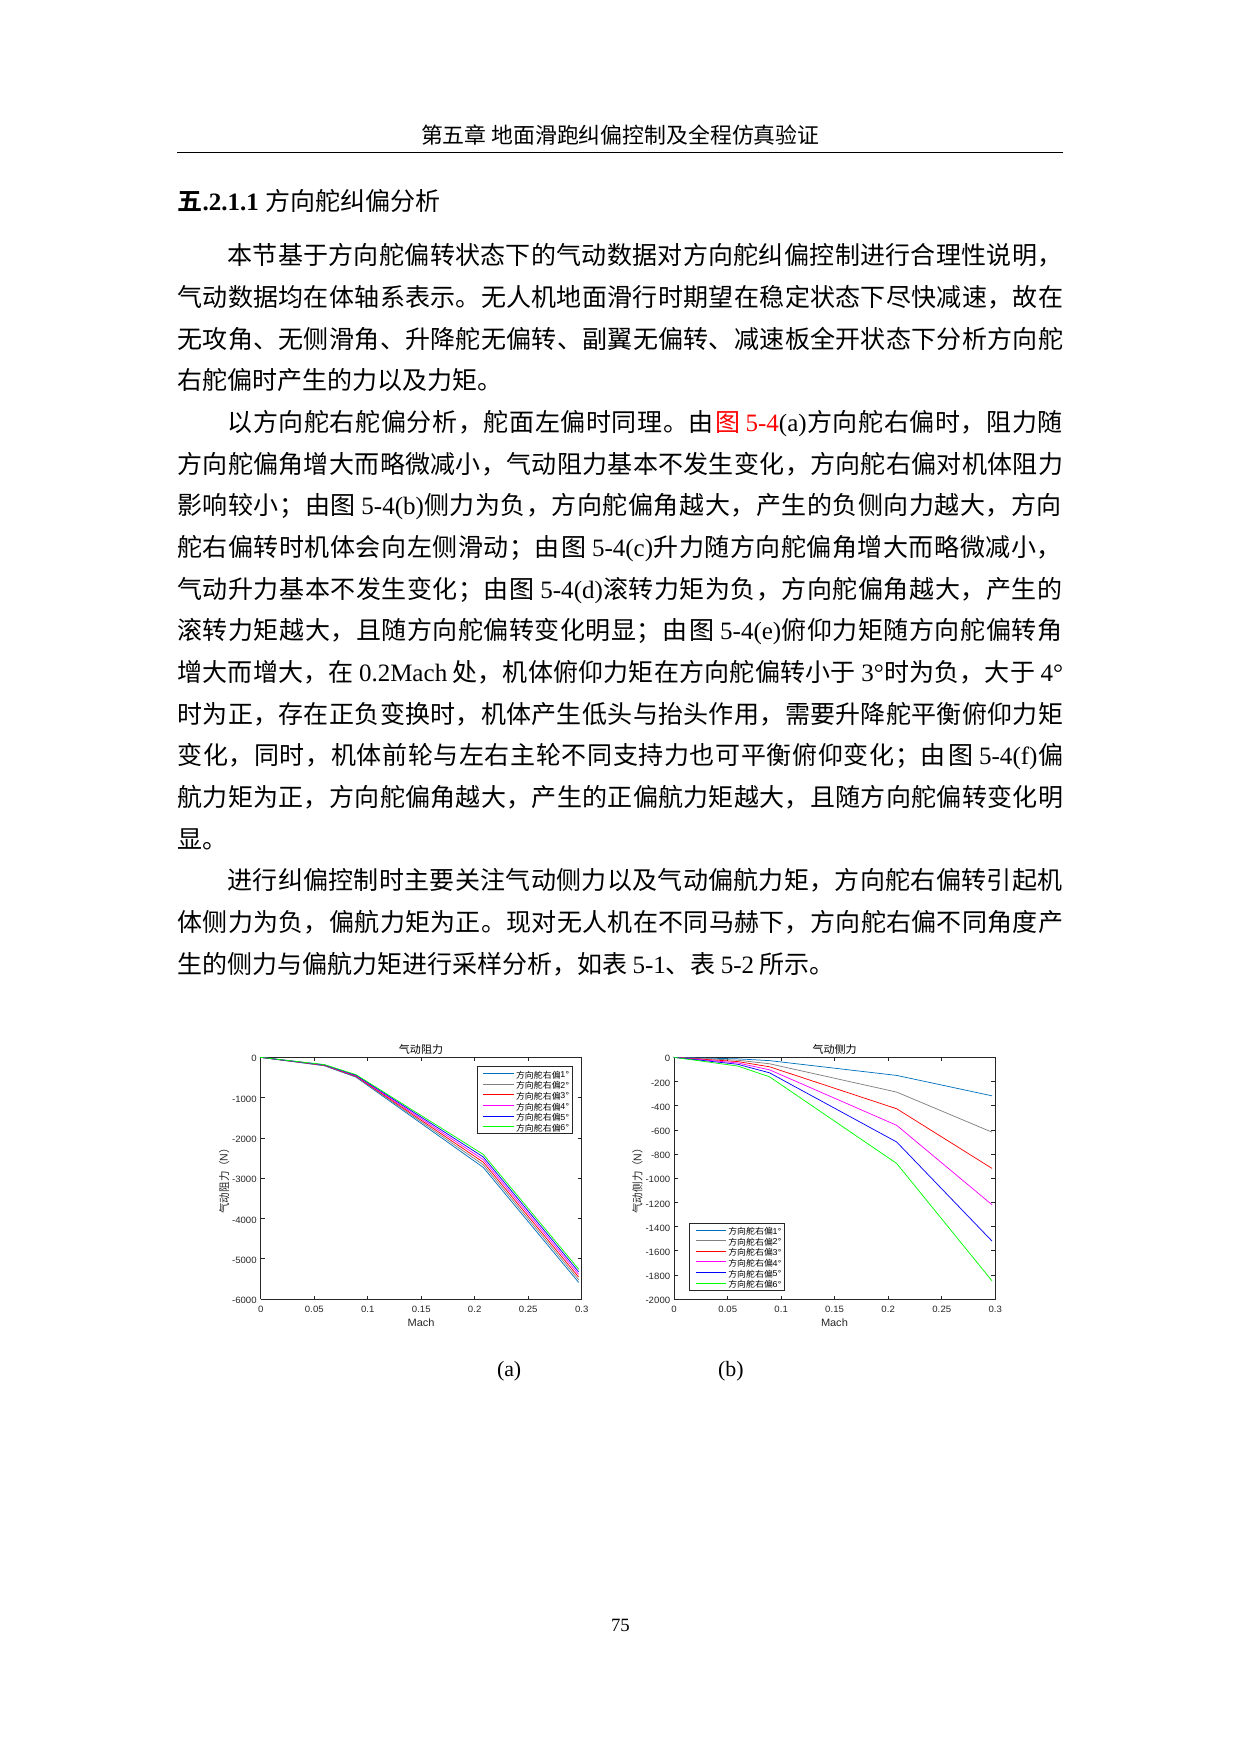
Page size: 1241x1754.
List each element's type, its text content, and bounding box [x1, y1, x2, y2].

subtitle 方向舵纠偏分析 [177, 177, 1063, 219]
text 以方向舵右舵偏分析，舵面左偏时同理。由图5-4(a)方向舵右偏时，阻力随方向舵偏角增大而略微减小，气动阻力基本不发生变化，方向舵右偏对机体阻力影响较小；由图5-4(b)侧力为负，方向舵偏角越大，产生的负侧向力越大，方向舵右偏转时机体会向左侧滑动；由图5-4(c)升力随方向舵偏角增大而略微减小，气动升力基本不发生变化；由图5-4(d)滚转力矩为负，方向舵偏角越大，产生的滚转力矩越大，且随方向舵偏转变化明显；由图5-4(e)俯仰力矩随方向舵偏转角增大而增大，在0.2Mach处，机体俯仰力矩在方向舵偏转小于3°时为负，大于4°时为正，存在正负变换时，机体产生低头与抬头作用，需要升降舵平衡俯仰力矩变化，同时，机体前轮与左右主轮不同支持力也可平衡俯仰变化；由图5-4(f)偏航力矩为正，方向舵偏角越大，产生的正偏航力矩越大，且随方向舵偏转变化明显。 [177, 398, 1063, 856]
text 进行纠偏控制时主要关注气动侧力以及气动偏航力矩，方向舵右偏转引起机体侧力为负，偏航力矩为正。现对无人机在不同马赫下，方向舵右偏不同角度产生的侧力与偏航力矩进行采样分析，如表5-1、表5-2所示。 [177, 856, 1063, 981]
text 本节基于方向舵偏转状态下的气动数据对方向舵纠偏控制进行合理性说明，气动数据均在体轴系表示。无人机地面滑行时期望在稳定状态下尽快减速，故在无攻角、无侧滑角、升降舵无偏转、副翼无偏转、减速板全开状态下分析方向舵右舵偏时产生的力以及力矩。 [177, 231, 1063, 398]
text (a) (b) [177, 1343, 1063, 1385]
